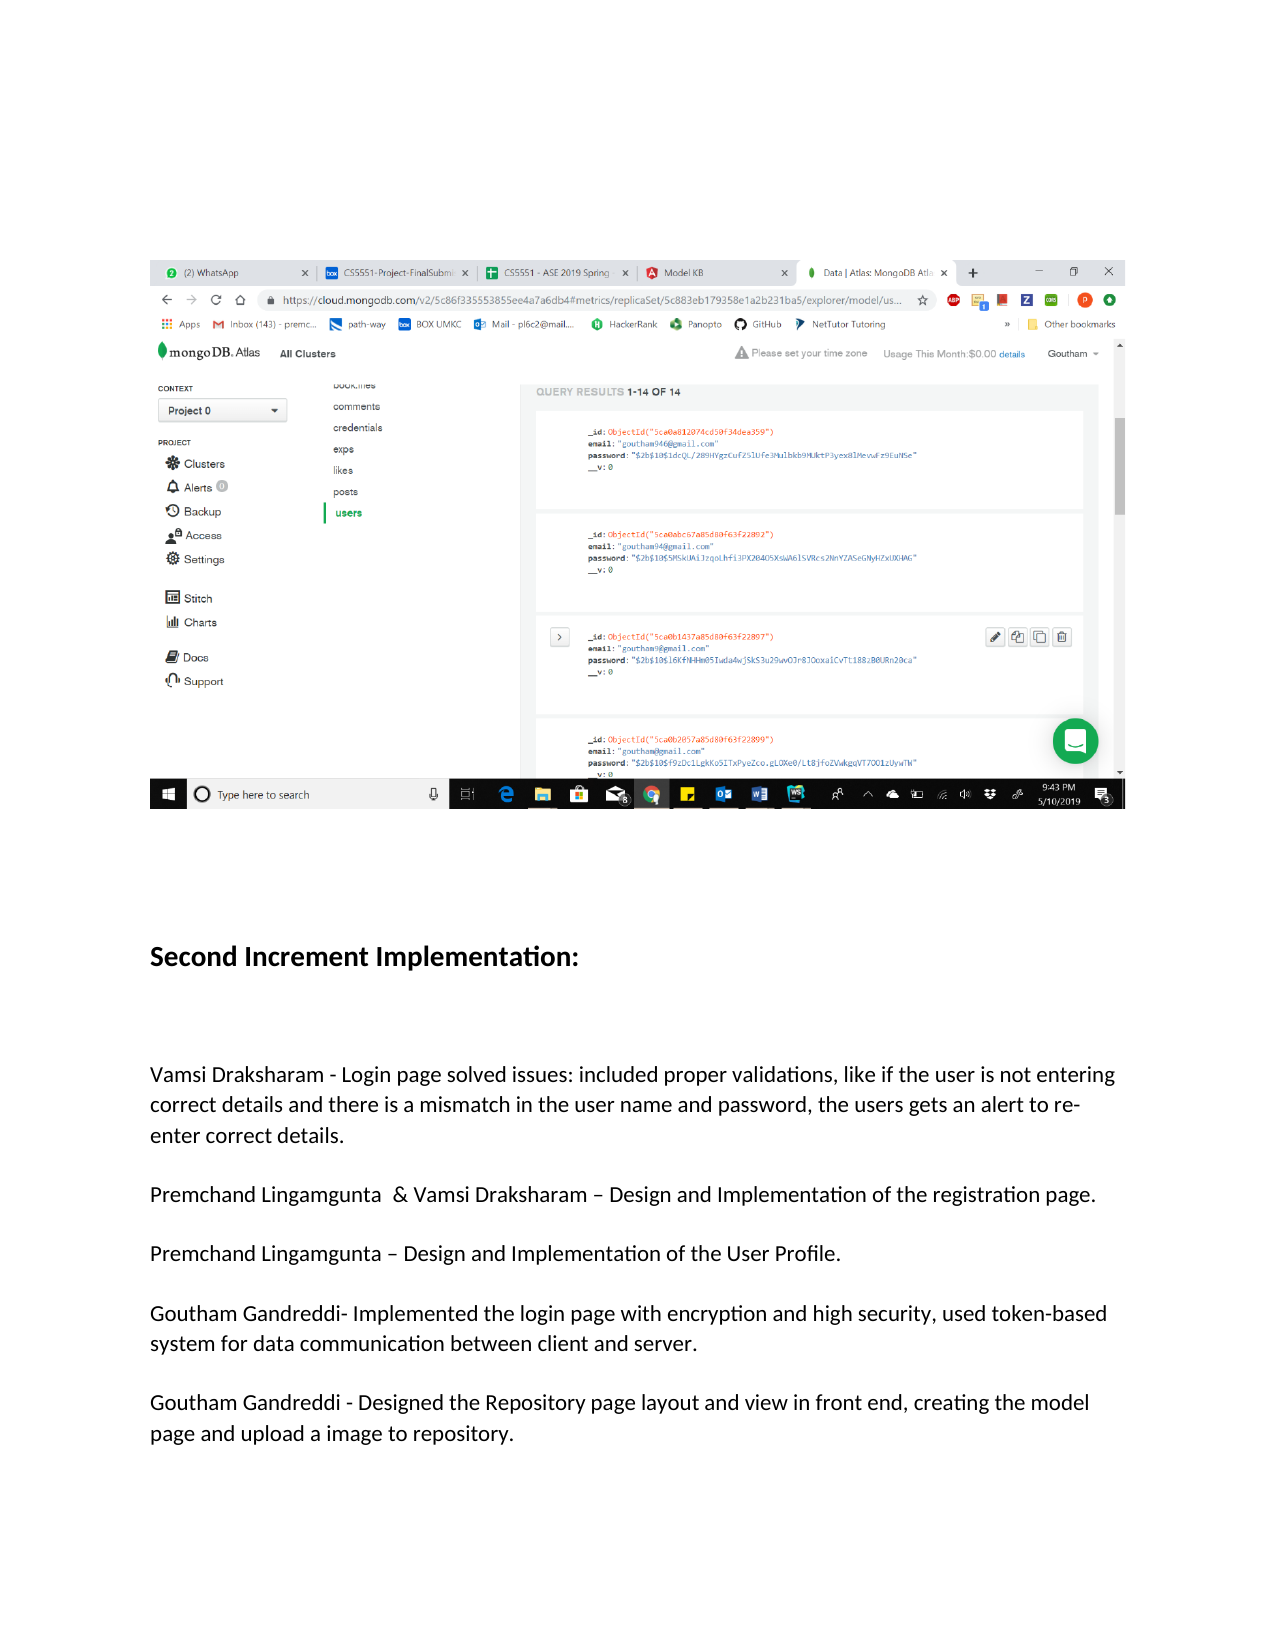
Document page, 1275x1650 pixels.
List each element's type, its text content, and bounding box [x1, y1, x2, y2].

text Goutham Gandreddi - Designed the Repository page layout and view in front end, creating the model page and upload a image to repository. [150, 1388, 1125, 1447]
text Goutham Gandreddi- Implemented the login page with encryption and high security, used token-based system for data communication between client and server. [150, 1299, 1125, 1357]
text Second Increment Implementation: [150, 938, 1125, 973]
text Vamsi Draksharam - Login page solved issues: included proper validations, like if the user is not entering correct details and there is a mismatch in the user name and password, the users gets an alert to re-enter correct details. [150, 1060, 1125, 1149]
picture [150, 260, 1125, 809]
text Premchand Lingamgunta & Vamsi Draksharam – Design and Implementation of the registration page. [150, 1180, 1125, 1208]
text Premchand Lingamgunta – Design and Implementation of the User Profile. [150, 1239, 1125, 1268]
